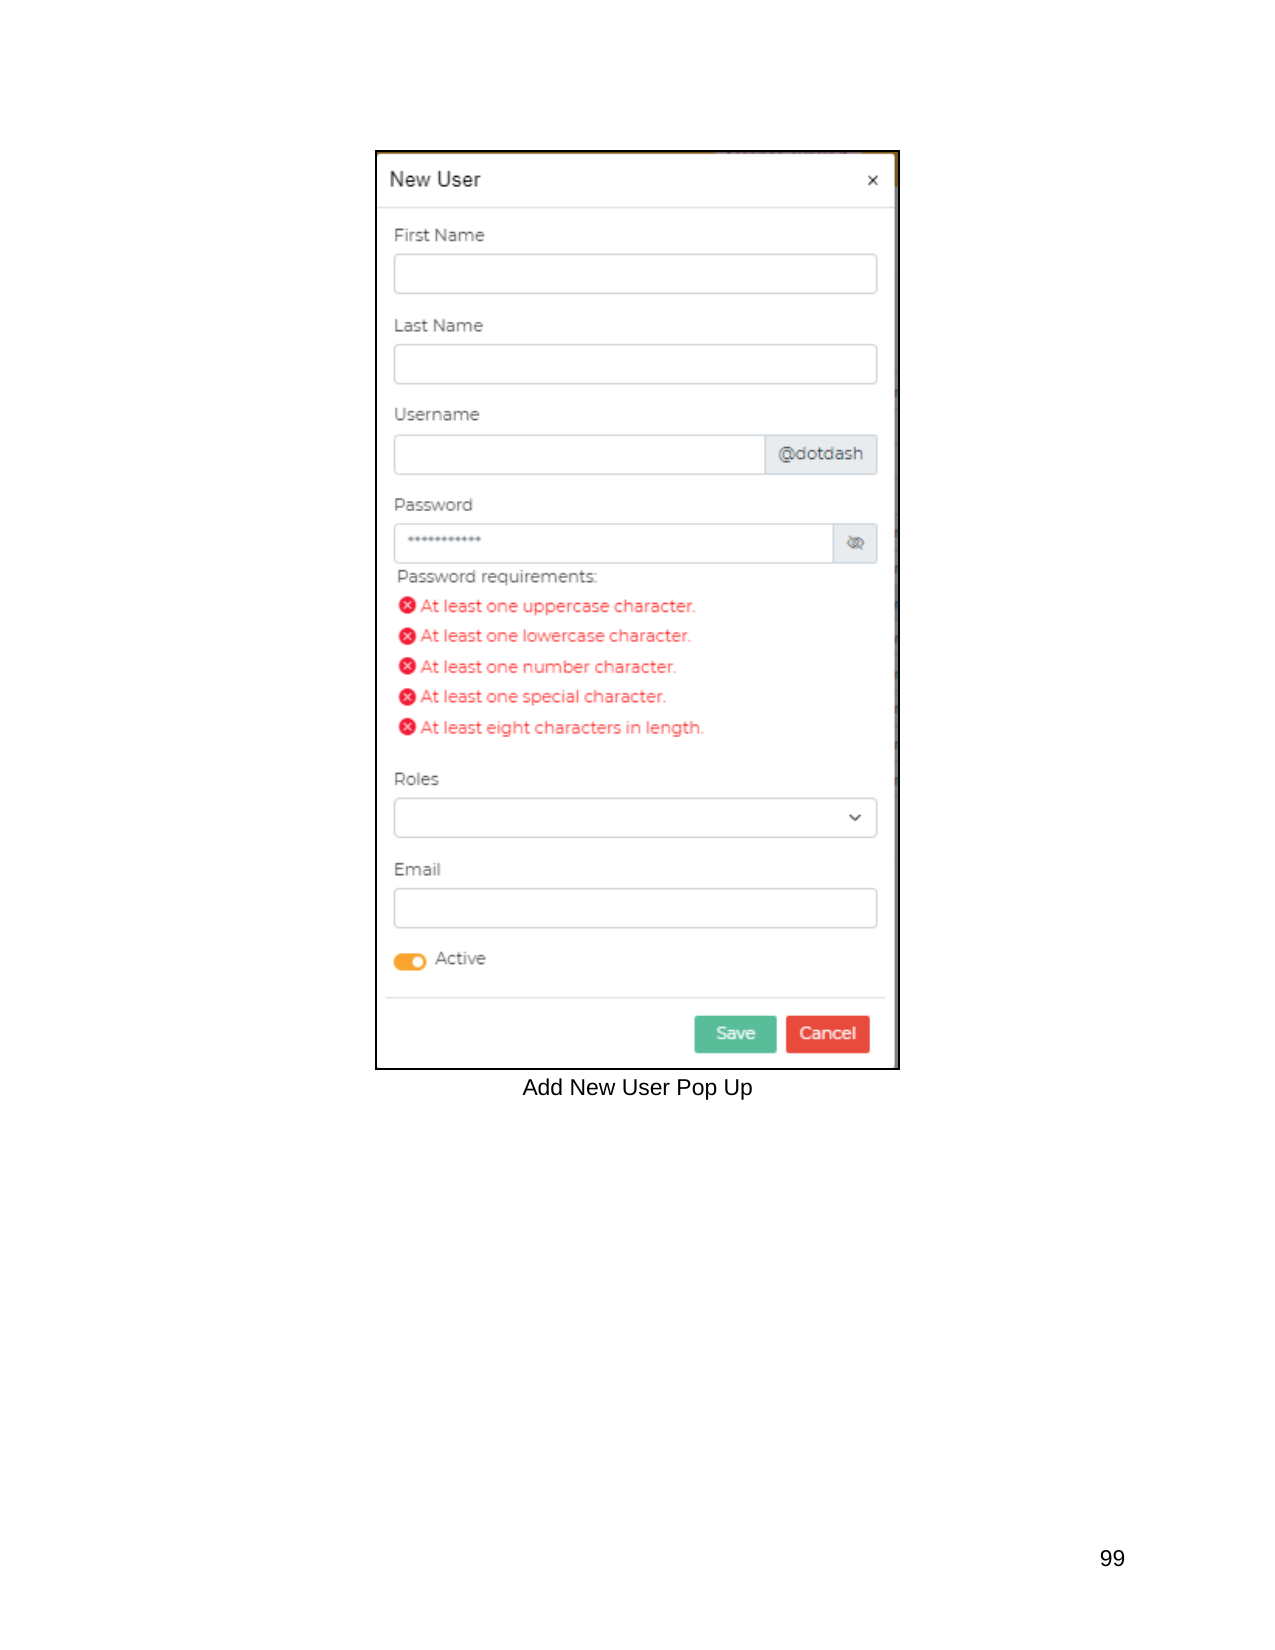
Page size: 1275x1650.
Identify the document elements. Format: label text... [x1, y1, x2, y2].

picture [377, 152, 898, 1068]
text Add New User Pop Up [150, 1074, 1125, 1101]
